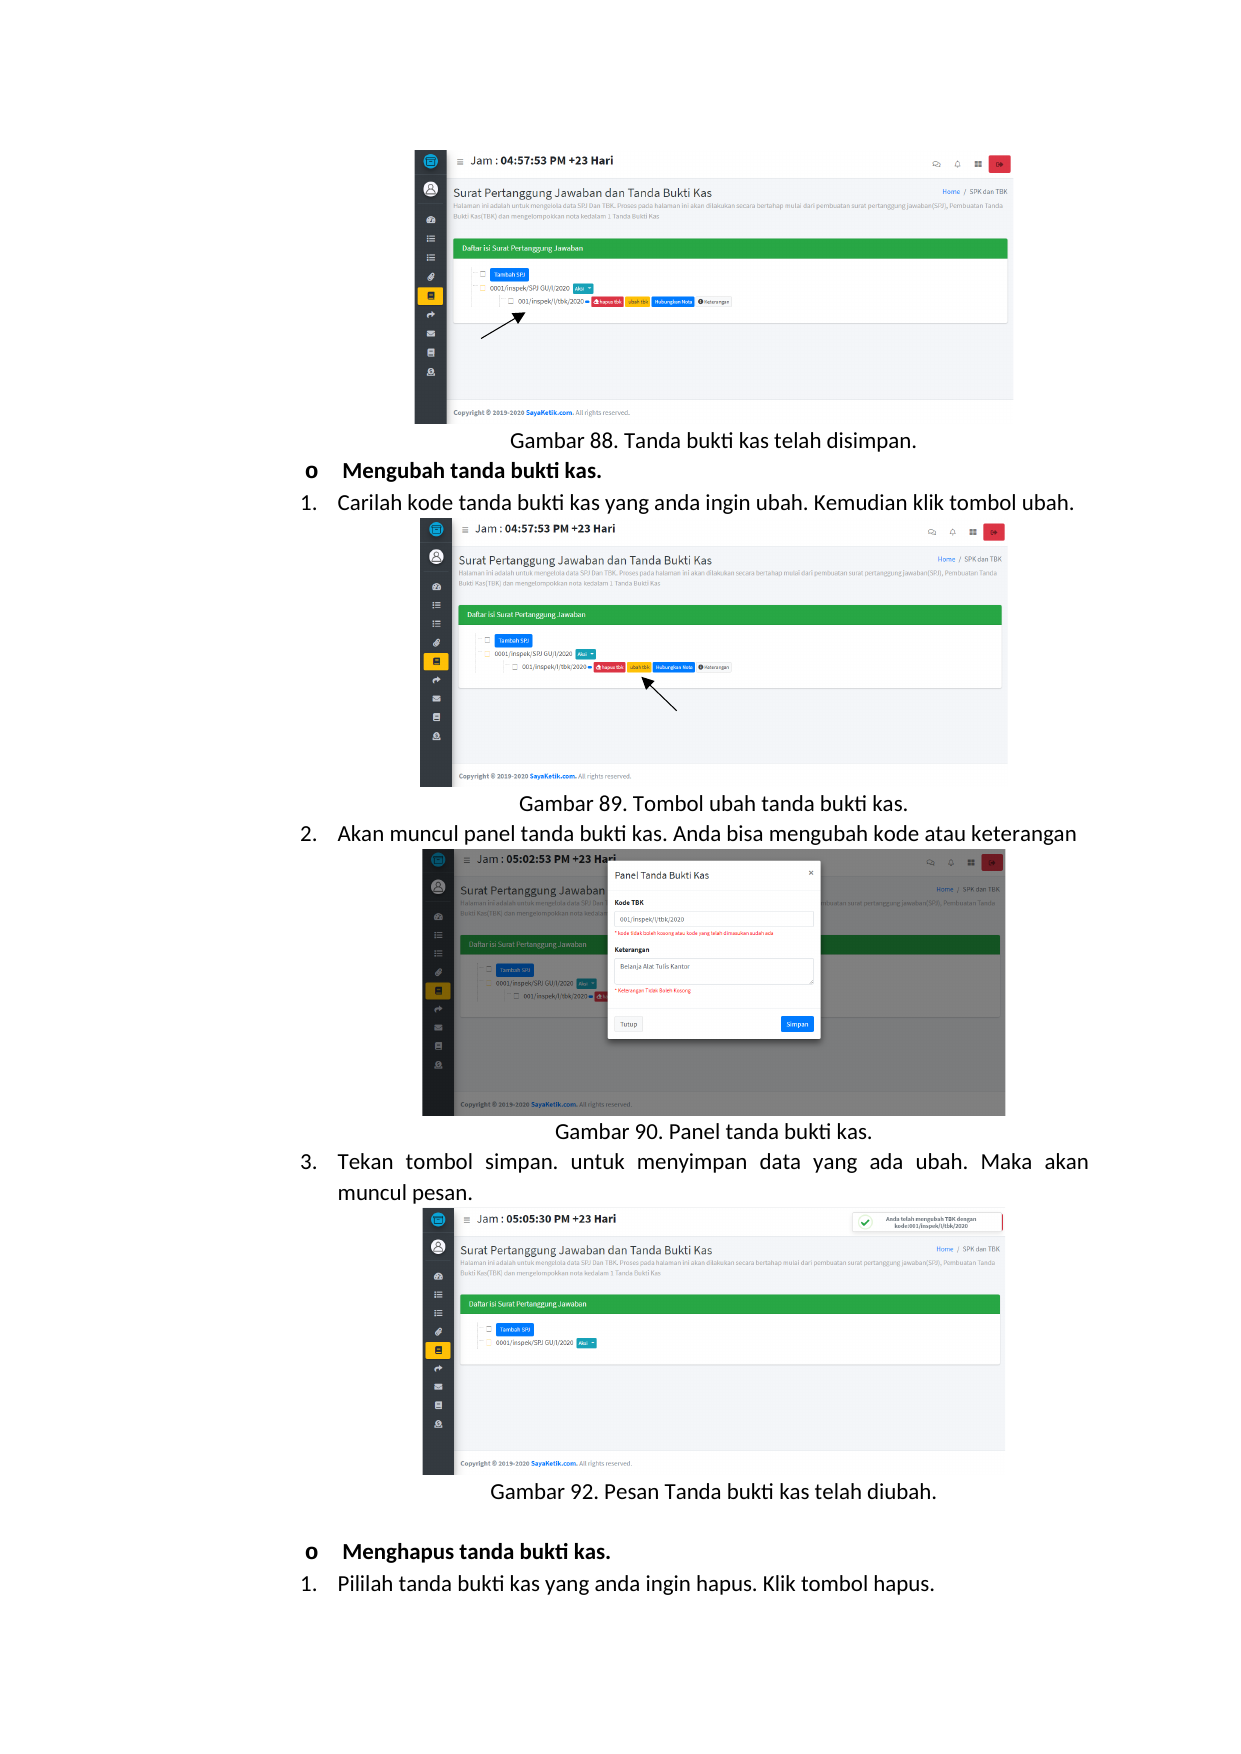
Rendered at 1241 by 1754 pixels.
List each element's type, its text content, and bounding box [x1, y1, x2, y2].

picture [420, 518, 1008, 787]
list Menghapus tanda bukti kas. [304, 1537, 1090, 1566]
picture [422, 1207, 1005, 1475]
list Carilah kode tanda bukti kas yang anda ingin ubah. Kemudian klik tombol ubah. [300, 488, 1090, 516]
list Tekan tombol simpan. untuk menyimpan data yang ada ubah. Maka akan muncul pesan. [300, 1147, 1090, 1206]
list Gambar 92. Pesan Tanda bukti kas telah diubah. [337, 1477, 1090, 1505]
list Akan muncul panel tanda bukti kas. Anda bisa mengubah kode atau keterangan [300, 819, 1090, 847]
list Gambar 90. Panel tanda bukti kas. [337, 1117, 1090, 1145]
list Gambar 89. Tombol ubah tanda bukti kas. [337, 789, 1090, 817]
picture [414, 150, 1014, 424]
list Mengubah tanda bukti kas. [304, 456, 1090, 486]
list Pililah tanda bukti kas yang anda ingin hapus. Klik tombol hapus. [300, 1569, 1090, 1597]
picture [422, 849, 1006, 1116]
list Gambar 88. Tanda bukti kas telah disimpan. [337, 426, 1090, 454]
